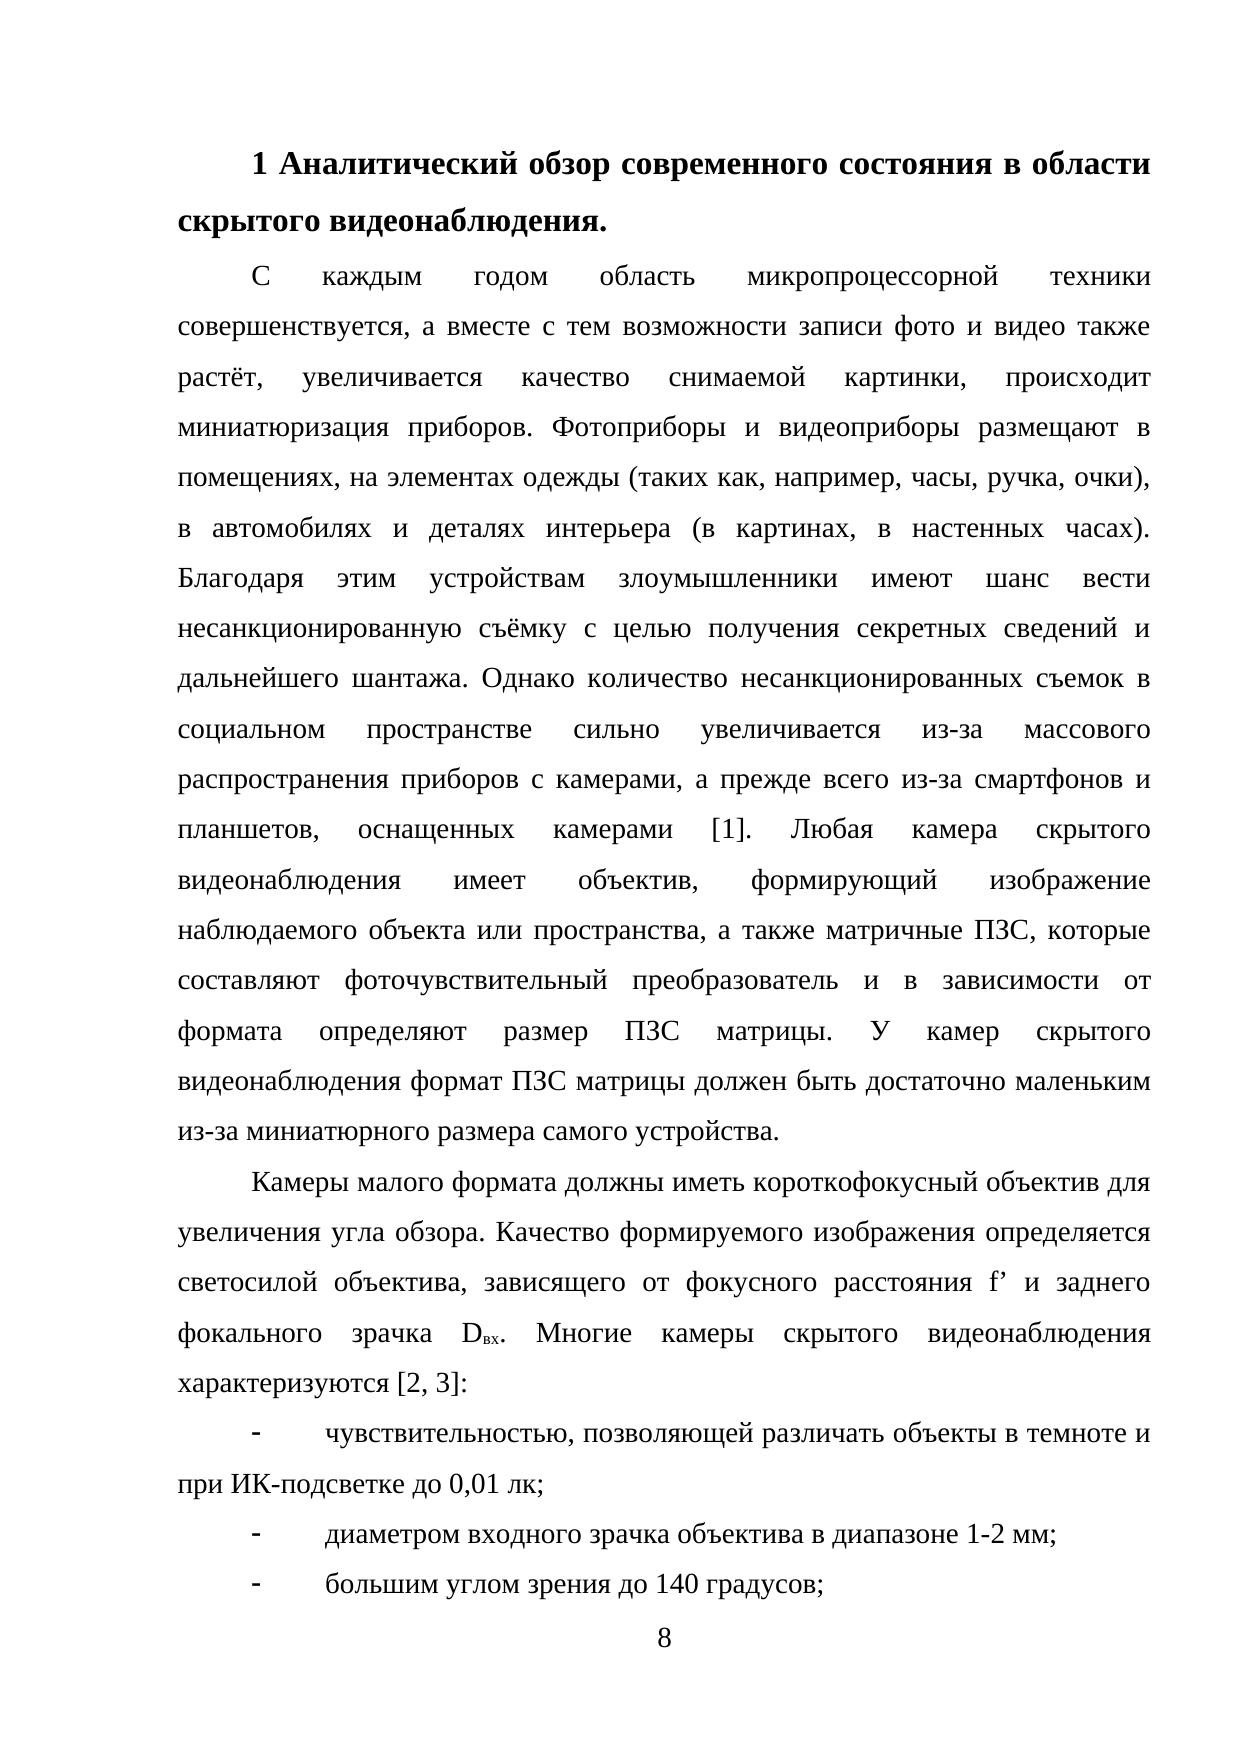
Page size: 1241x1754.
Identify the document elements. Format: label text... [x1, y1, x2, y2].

text С каждым годом область микропроцессорной техники совершенствуется, а вместе с тем возможности записи фото и видео также растёт, увеличивается качество снимаемой картинки, происходит миниатюризация приборов. Фотоприборы и видеоприборы размещают в помещениях, на элементах одежды (таких как, например, часы, ручка, очки), в автомобилях и деталях интерьера (в картинах, в настенных часах). Благодаря этим устройствам злоумышленники имеют шанс вести несанкционированную съёмку с целью получения секретных сведений и дальнейшего шантажа. Однако количество несанкционированных съемок в социальном пространстве сильно увеличивается из-за массового распространения приборов с камерами, а прежде всего из-за смартфонов и планшетов, оснащенных камерами [1]. Любая камера скрытого видеонаблюдения имеет объектив, формирующий изображение наблюдаемого объекта или пространства, а также матричные ПЗС, которые составляют фоточувствительный преобразователь и в зависимости от формата определяют размер ПЗС матрицы. У камер скрытого видеонаблюдения формат ПЗС матрицы должен быть достаточно маленьким из-за миниатюрного размера самого устройства. [177, 258, 1152, 1147]
text Камеры малого формата должны иметь короткофокусный объектив для увеличения угла обзора. Качество формируемого изображения определяется светосилой объектива, зависящего от фокусного расстояния f’ и заднего фокального зрачка Dвх. Многие камеры скрытого видеонаблюдения характеризуются [2, 3]: [177, 1164, 1152, 1398]
subtitle 1 Аналитический обзор современного состояния в области скрытого видеонаблюдения. [177, 143, 1152, 239]
list большим углом зрения до 140 градусов; [177, 1566, 1152, 1600]
list чувствительностью, позволяющей различать объекты в темноте и при ИК-подсветке до 0,01 лк; [177, 1415, 1152, 1499]
list диаметром входного зрачка объектива в диапазоне 1-2 мм; [177, 1516, 1152, 1550]
